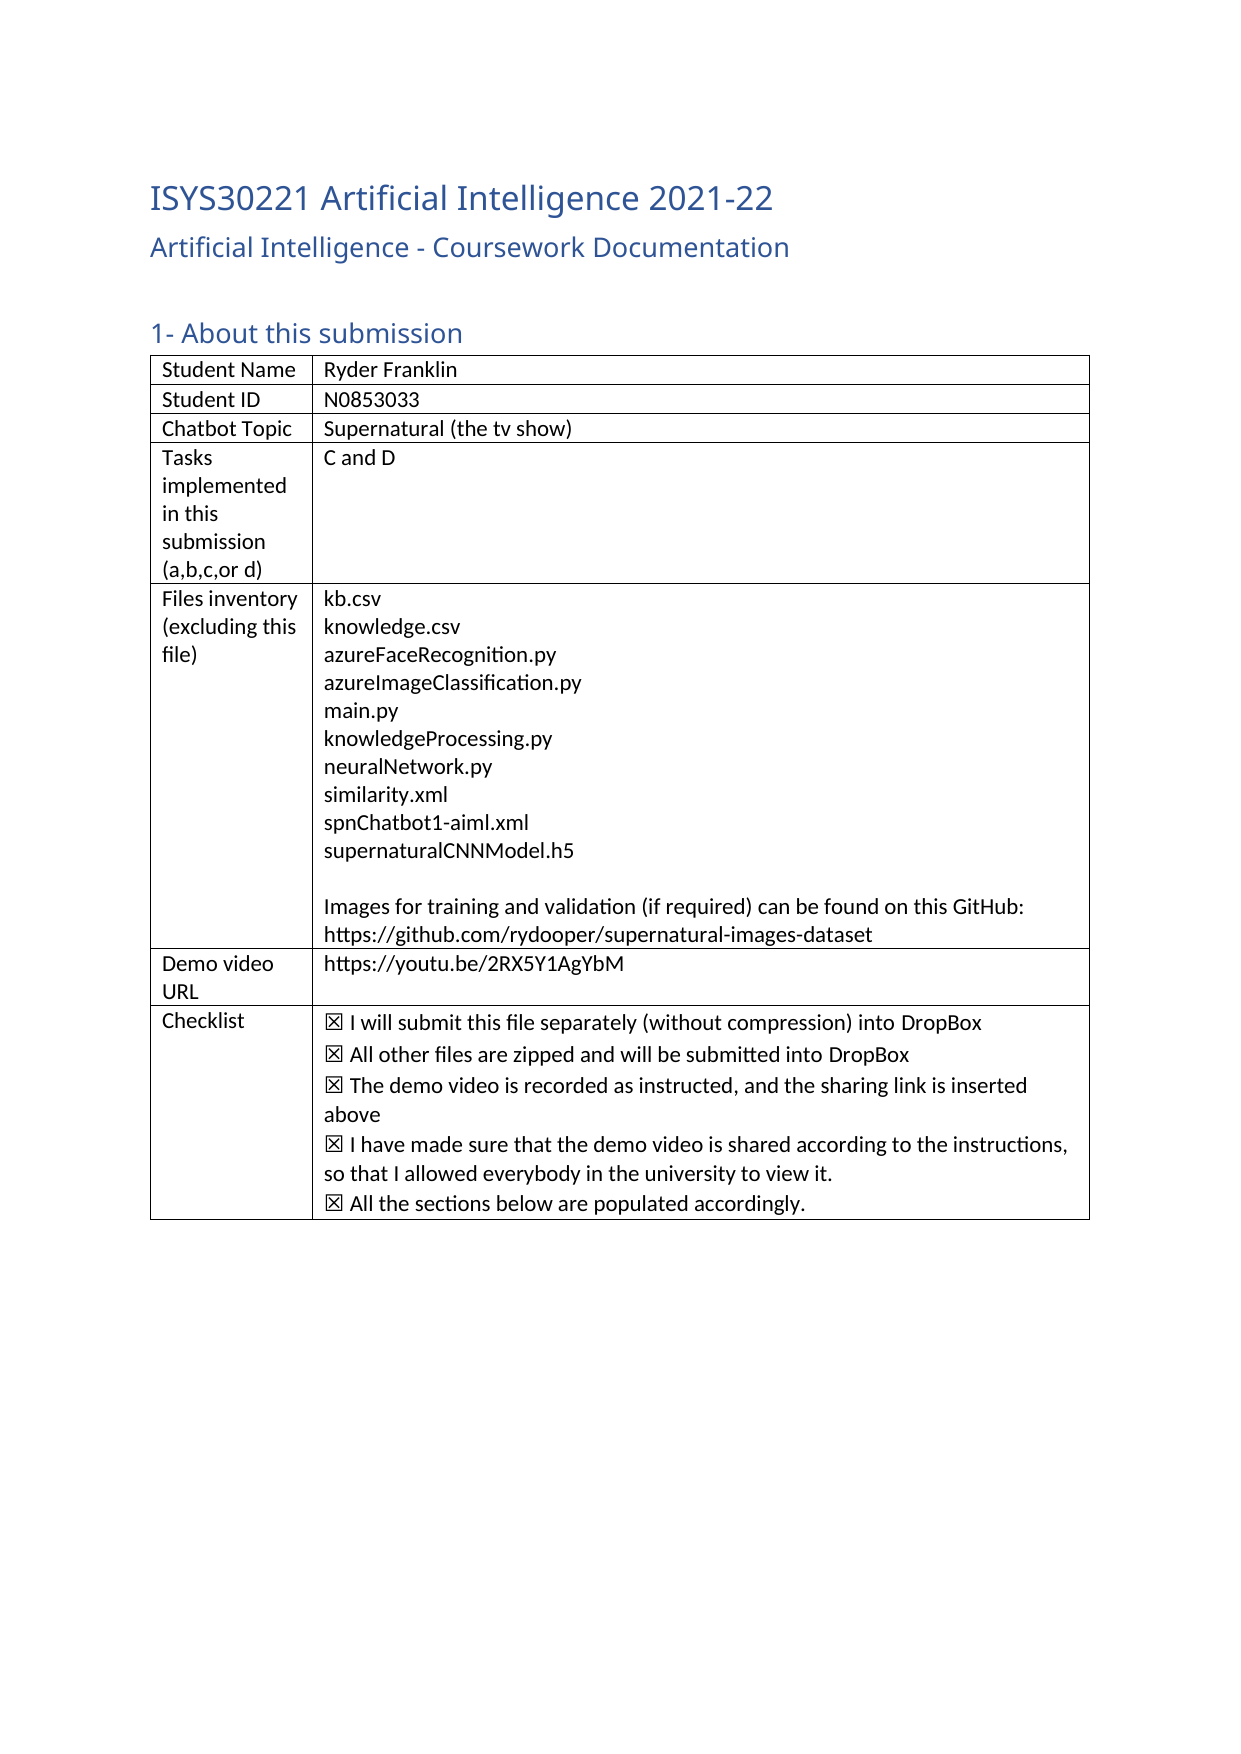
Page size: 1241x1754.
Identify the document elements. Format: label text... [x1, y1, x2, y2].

subtitle ISYS30221 Artificial Intelligence 2021-22 [150, 175, 1090, 220]
subtitle 1- About this submission [150, 315, 1090, 352]
table_cell N0853033 [313, 385, 1089, 413]
table_cell Tasks implemented in this submission (a,b,c,or d) [151, 443, 312, 583]
table_cell Demo video URL [151, 949, 312, 1005]
subtitle Artificial Intelligence - Coursework Documentation [150, 228, 1090, 265]
table_header Student Name [151, 356, 312, 384]
table_cell Student ID [151, 385, 312, 413]
table_header Ryder Franklin [313, 356, 1089, 384]
table_cell Checklist [151, 1006, 312, 1219]
table_cell Files inventory (excluding this file) [151, 584, 312, 948]
table_cell https://youtu.be/2RX5Y1AgYbM [313, 949, 1089, 1005]
table_cell I will submit this file separately (without compression) into DropBox All other files are zipped and will be submitted into DropBox The demo video is recorded as instructed, and the sharing link is inserted above I have made sure that the demo video is shared according to the instructions, so that I allowed everybody in the university to view it. All the sections below are populated accordingly. [313, 1006, 1089, 1219]
table_cell kb.csv knowledge.csv azureFaceRecognition.py azureImageClassification.py main.py knowledgeProcessing.py neuralNetwork.py similarity.xml spnChatbot1-aiml.xml supernaturalCNNModel.h5 Images for training and validation (if required) can be found on this GitHub: https://github.com/rydooper/supernatural-images-dataset [313, 584, 1089, 948]
table_cell C and D [313, 443, 1089, 583]
table_cell Chatbot Topic [151, 414, 312, 442]
table_cell Supernatural (the tv show) [313, 414, 1089, 442]
